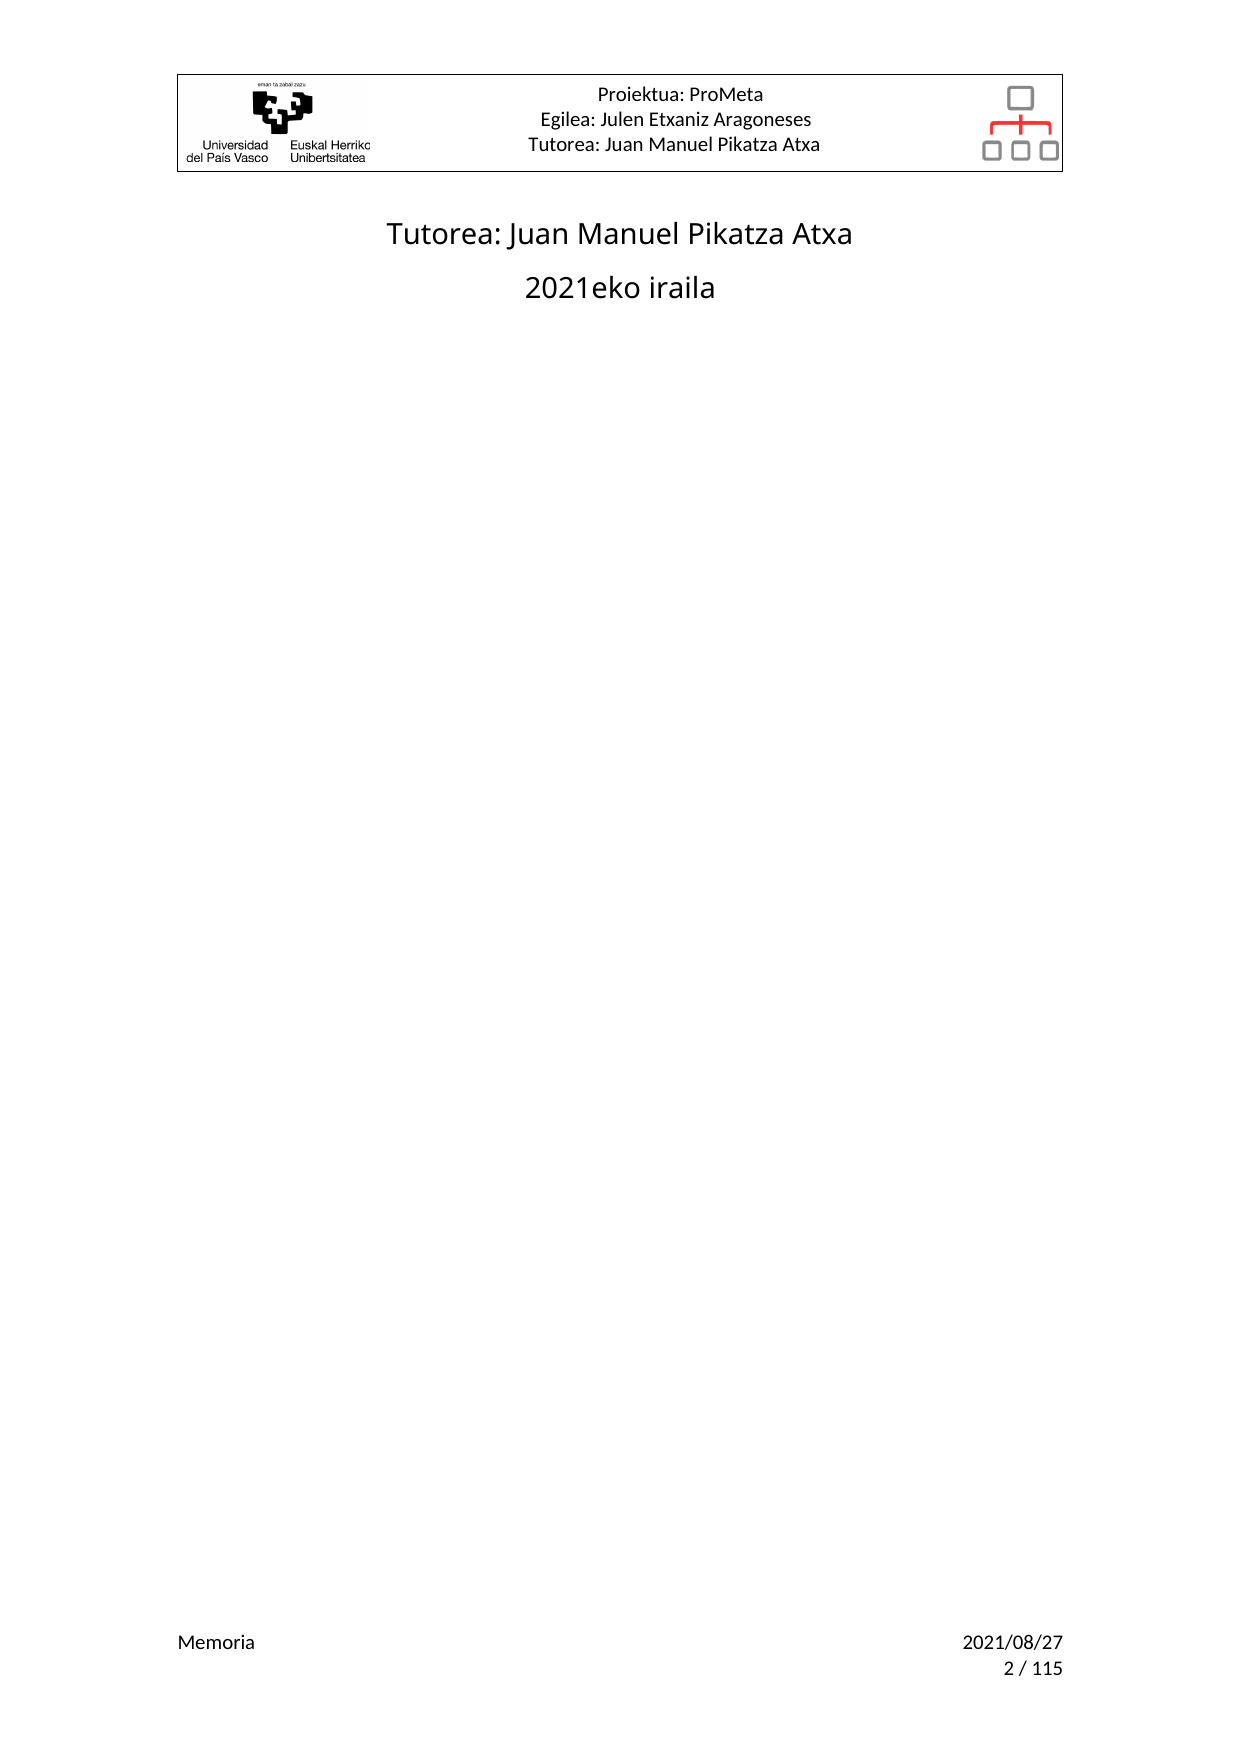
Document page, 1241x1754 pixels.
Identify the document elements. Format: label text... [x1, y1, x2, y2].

text 2021eko iraila [278, 268, 963, 307]
picture [182, 81, 370, 162]
text Tutorea: Juan Manuel Pikatza Atxa [278, 214, 963, 253]
picture [978, 80, 1060, 162]
